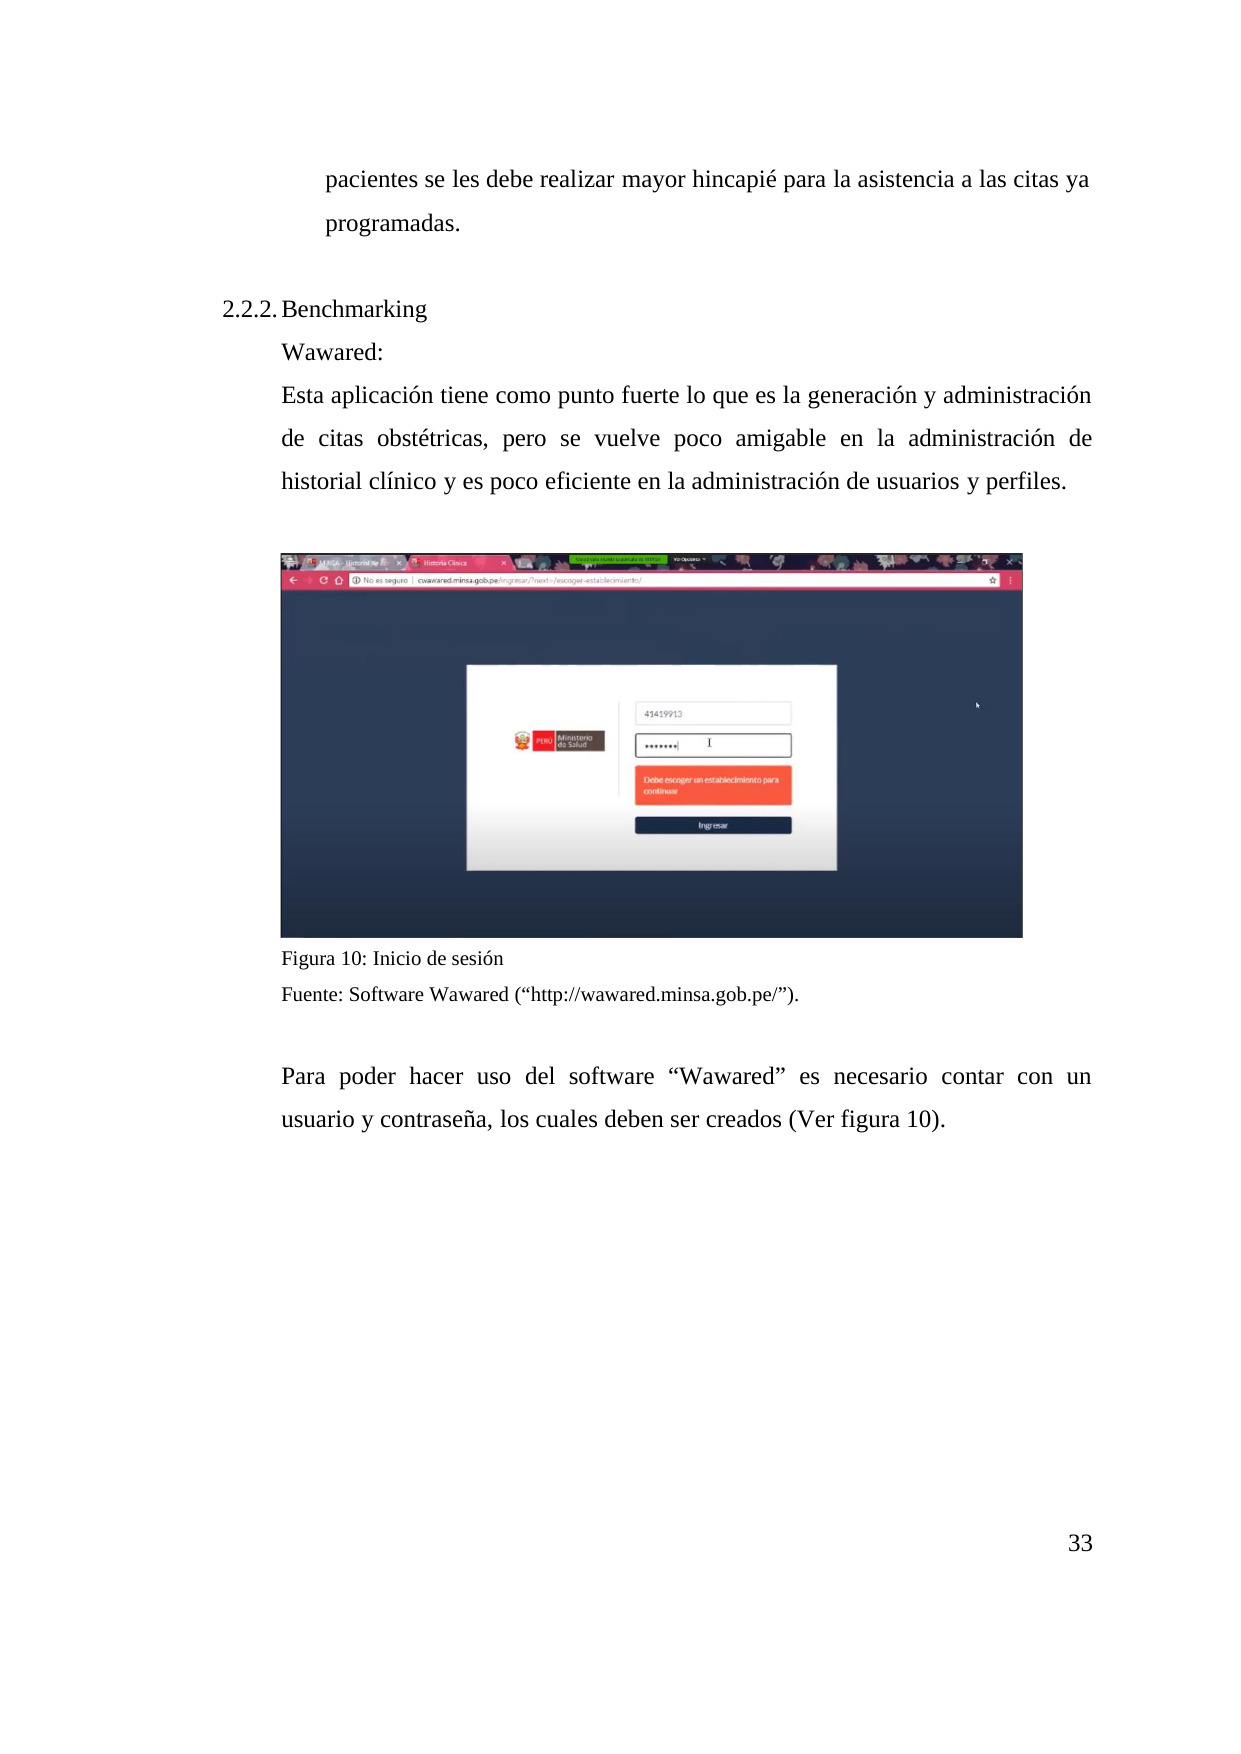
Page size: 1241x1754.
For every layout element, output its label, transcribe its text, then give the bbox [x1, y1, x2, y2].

picture [280, 553, 1023, 938]
text Esta aplicación tiene como punto fuerte lo que es la generación y administración de citas obstétricas, pero se vuelve poco amigable en la administración de historial clínico y es poco eficiente en la administración de usuarios y perfiles. [281, 380, 1092, 495]
text Para poder hacer uso del software “Wawared” es necesario contar con un usuario y contraseña, los cuales deben ser creados (Ver figura 10). [281, 1061, 1092, 1133]
text pacientes se les debe realizar mayor hincapié para la asistencia a las citas ya programadas. [325, 164, 1117, 236]
text Fuente: Software Wawared (“http://wawared.minsa.gob.pe/”). [281, 982, 1117, 1006]
list Benchmarking Wawared: [222, 294, 429, 366]
